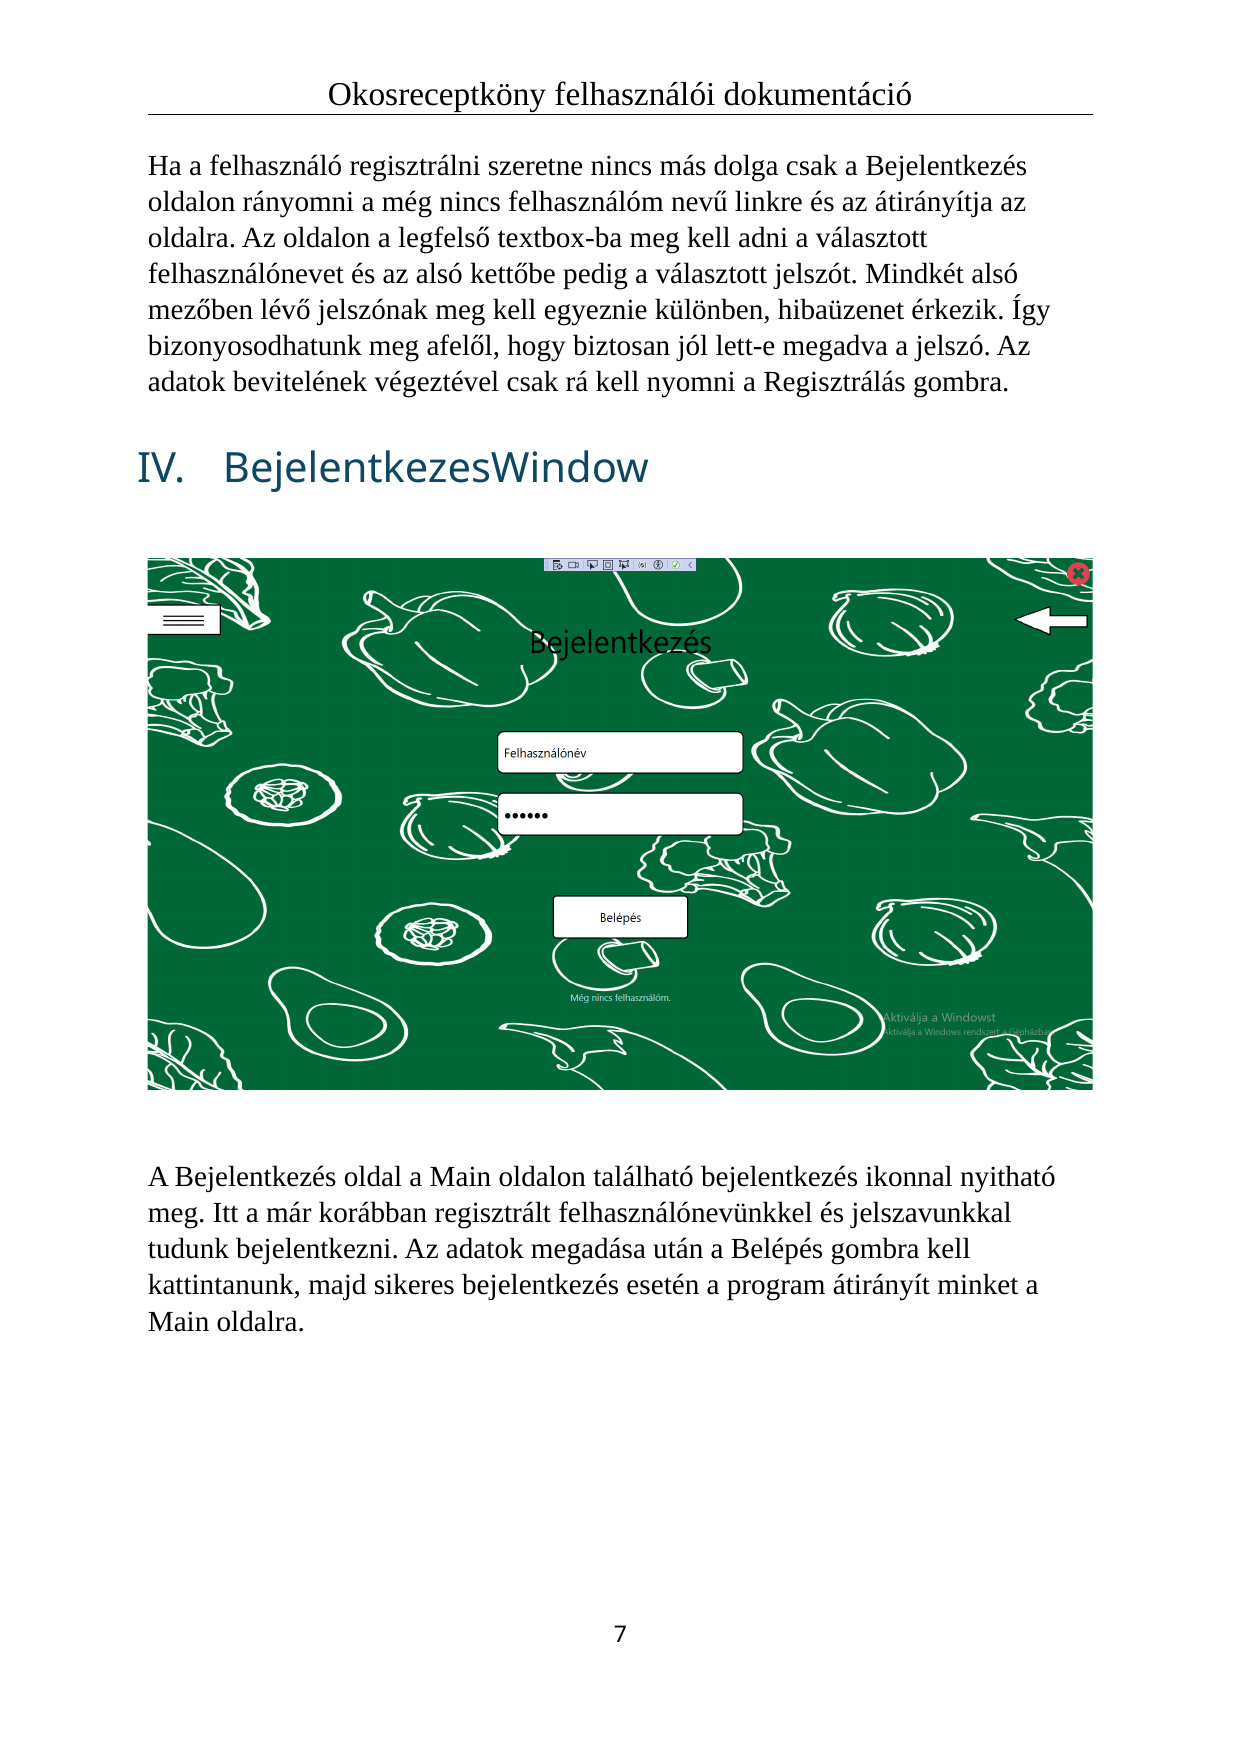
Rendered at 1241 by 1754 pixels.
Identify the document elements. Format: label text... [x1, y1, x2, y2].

text Ha a felhasználó regisztrálni szeretne nincs más dolga csak a Bejelentkezés oldalon rányomni a még nincs felhasználóm nevű linkre és az átirányítja az oldalra. Az oldalon a legfelső textbox-ba meg kell adni a választott felhasználónevet és az alsó kettőbe pedig a választott jelszót. Mindkét alsó mezőben lévő jelszónak meg kell egyeznie különben, hibaüzenet érkezik. Így bizonyosodhatunk meg afelől, hogy biztosan jól lett-e megadva a jelszó. Az adatok bevitelének végeztével csak rá kell nyomni a Regisztrálás gombra. [148, 148, 1093, 398]
text A Bejelentkezés oldal a Main oldalon található bejelentkezés ikonnal nyitható meg. Itt a már korábban regisztrált felhasználónevünkkel és jelszavunkkal tudunk bejelentkezni. Az adatok megadása után a Belépés gombra kell kattintanunk, majd sikeres bejelentkezés esetén a program átirányít minket a Main oldalra. [148, 1159, 1093, 1337]
subtitle BejelentkezesWindow [185, 438, 1093, 495]
picture [147, 558, 1093, 1090]
